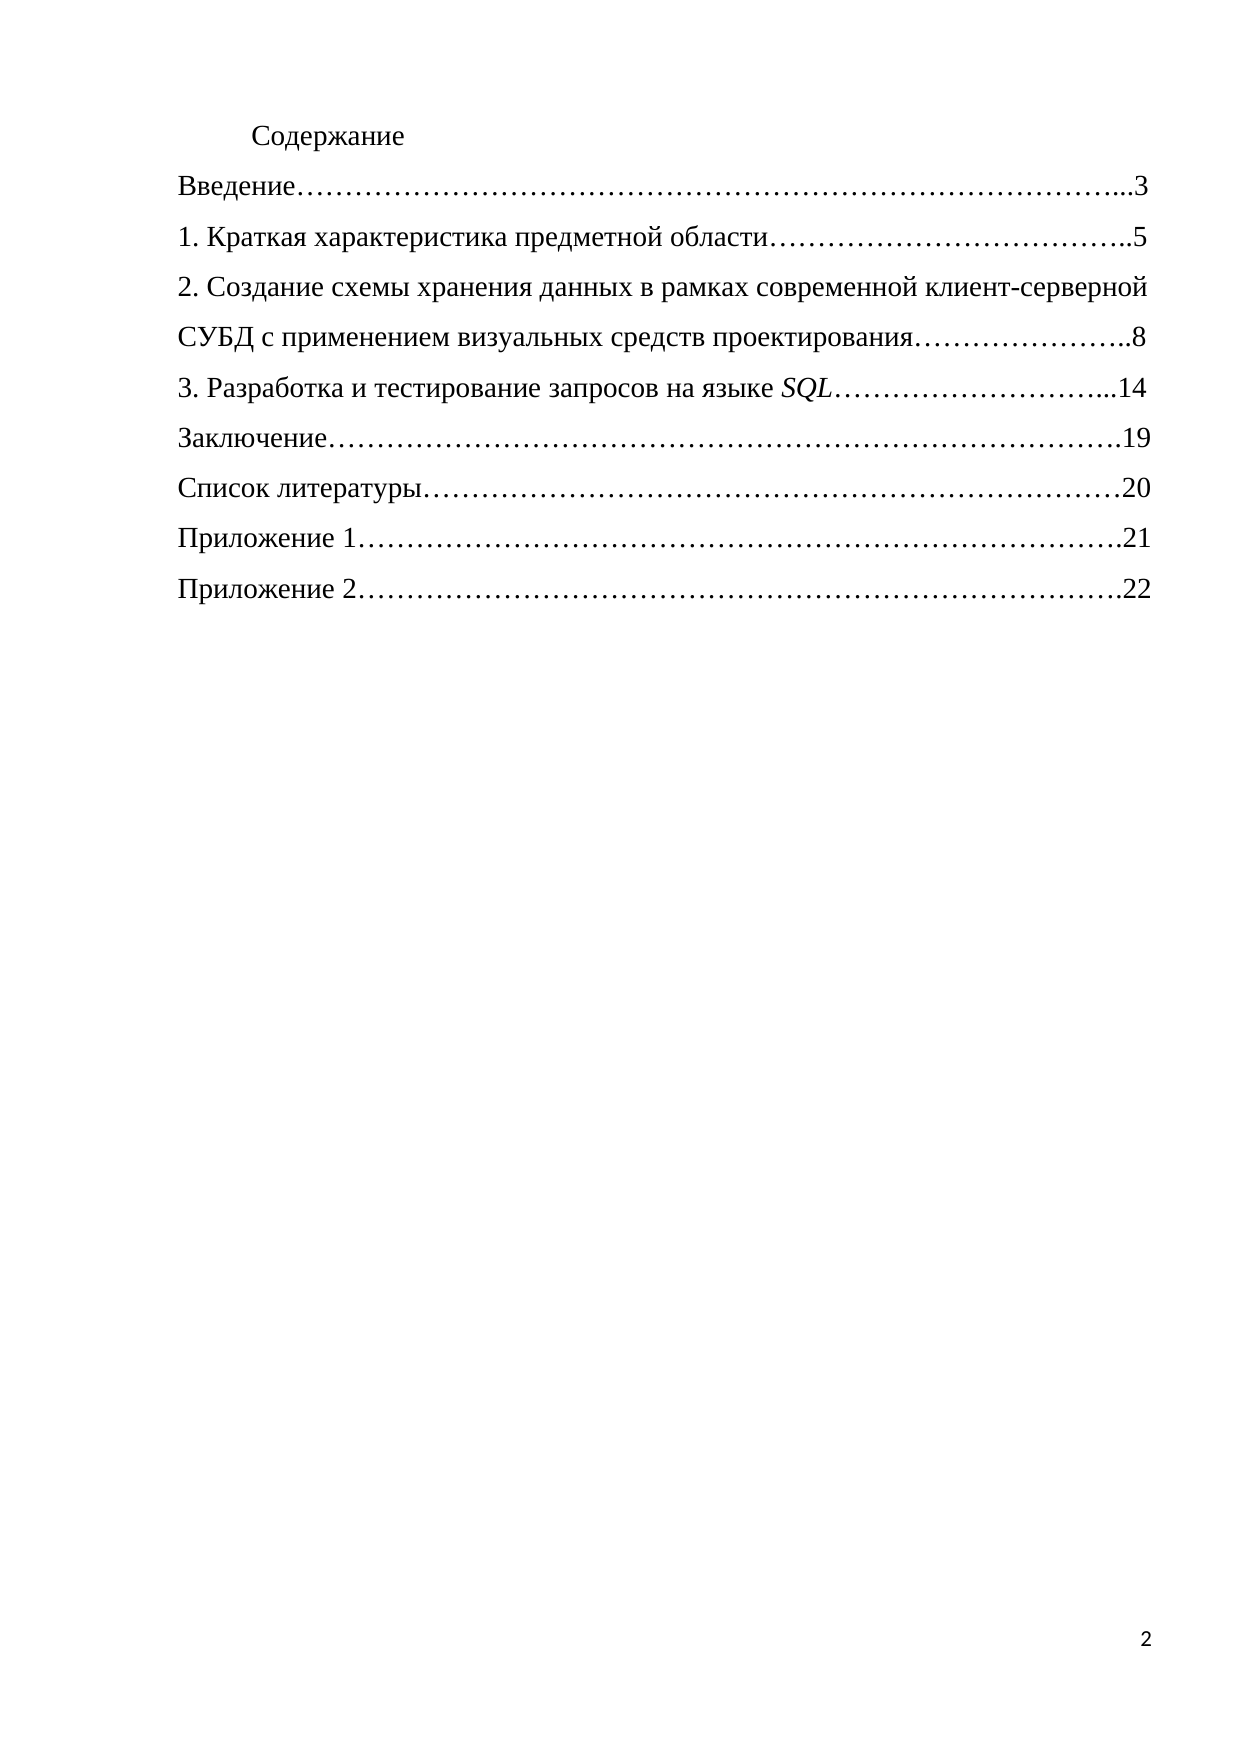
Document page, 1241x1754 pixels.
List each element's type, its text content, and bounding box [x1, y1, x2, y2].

text 1. Краткая характеристика предметной области………………………………..5 [177, 219, 1152, 252]
text Заключение……………………………………………………………………….19 [177, 420, 1152, 453]
text 2. Создание схемы хранения данных в рамках современной клиент-серверной СУБД с применением визуальных средств проектирования…………………..8 [177, 269, 1152, 353]
text Содержание [177, 118, 1152, 152]
text Приложение 1…………………………………………………………………….21 [177, 521, 1152, 554]
text Введение…………………………………………………………………………...3 [177, 168, 1152, 202]
text 3. Разработка и тестирование запросов на языке SQL………………………...14 [177, 370, 1152, 403]
text Приложение 2…………………………………………………………………….22 [177, 571, 1152, 604]
text Список литературы………………………………………………………………20 [177, 470, 1152, 504]
